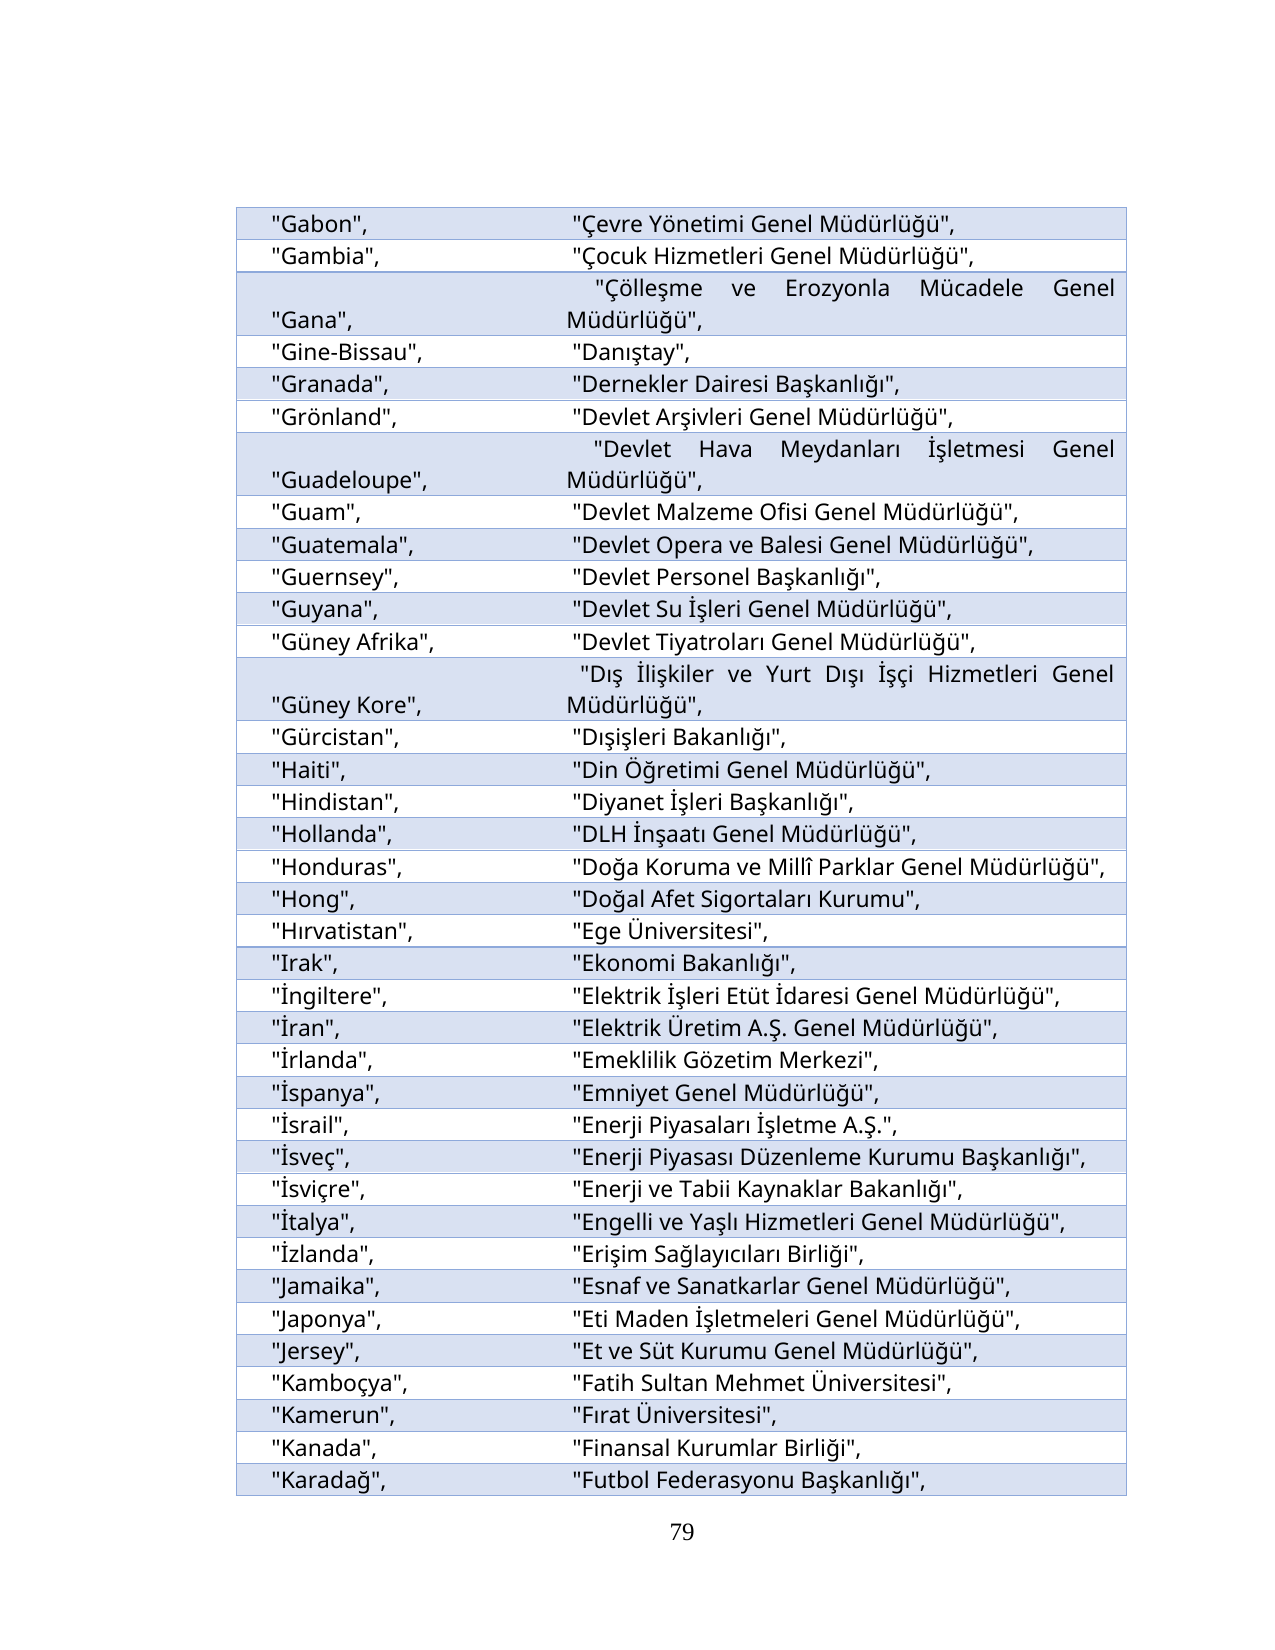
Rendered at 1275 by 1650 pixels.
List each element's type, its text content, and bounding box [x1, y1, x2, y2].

table_cell "Doğal Afet Sigortaları Kurumu", [555, 883, 1126, 914]
table_cell "Ege Üniversitesi", [555, 915, 1126, 946]
table_cell "Devlet Personel Başkanlığı", [555, 561, 1126, 592]
table_cell "Güney Afrika", [237, 626, 555, 657]
table_cell "Hollanda", [237, 818, 555, 849]
table_cell "Irak", [237, 948, 555, 979]
table_cell "Gürcistan", [237, 721, 555, 753]
table_cell "Guernsey", [237, 561, 555, 592]
table_cell "Devlet Opera ve Balesi Genel Müdürlüğü", [555, 529, 1126, 560]
table_cell "Japonya", [237, 1303, 555, 1334]
table_cell "Enerji Piyasaları İşletme A.Ş.", [555, 1109, 1126, 1140]
table_cell "İran", [237, 1012, 555, 1043]
table_cell "Haiti", [237, 754, 555, 785]
table_cell "Çölleşme ve Erozyonla Mücadele Genel Müdürlüğü", [555, 273, 1126, 335]
table_cell "Dışişleri Bakanlığı", [555, 721, 1126, 753]
table_cell "Futbol Federasyonu Başkanlığı", [555, 1464, 1126, 1495]
table_cell "Gambia", [237, 240, 555, 271]
table_cell "Danıştay", [555, 336, 1126, 367]
table_cell "Kamboçya", [237, 1367, 555, 1398]
table_cell "Devlet Malzeme Ofisi Genel Müdürlüğü", [555, 496, 1126, 528]
table_cell "Guatemala", [237, 529, 555, 560]
table_cell "Karadağ", [237, 1464, 555, 1495]
table_cell "Esnaf ve Sanatkarlar Genel Müdürlüğü", [555, 1270, 1126, 1302]
table_cell "DLH İnşaatı Genel Müdürlüğü", [555, 818, 1126, 849]
table_cell "Fatih Sultan Mehmet Üniversitesi", [555, 1367, 1126, 1398]
table_cell "Enerji ve Tabii Kaynaklar Bakanlığı", [555, 1174, 1126, 1205]
table_cell "Hırvatistan", [237, 915, 555, 946]
table_cell "Gana", [237, 273, 555, 335]
table_cell "İspanya", [237, 1077, 555, 1108]
table_cell "Doğa Koruma ve Millî Parklar Genel Müdürlüğü", [555, 851, 1126, 882]
table_cell "Granada", [237, 368, 555, 399]
table_cell "Engelli ve Yaşlı Hizmetleri Genel Müdürlüğü", [555, 1206, 1126, 1237]
table_cell "İngiltere", [237, 980, 555, 1011]
table_cell "Gine-Bissau", [237, 336, 555, 367]
table_cell "Et ve Süt Kurumu Genel Müdürlüğü", [555, 1335, 1126, 1366]
table_cell "Dernekler Dairesi Başkanlığı", [555, 368, 1126, 399]
table_cell "Kamerun", [237, 1400, 555, 1431]
table_cell "Devlet Tiyatroları Genel Müdürlüğü", [555, 626, 1126, 657]
table_cell "Devlet Arşivleri Genel Müdürlüğü", [555, 401, 1126, 432]
table_cell "Çocuk Hizmetleri Genel Müdürlüğü", [555, 240, 1126, 271]
table_cell "Devlet Hava Meydanları İşletmesi Genel Müdürlüğü", [555, 433, 1126, 495]
table_cell "Erişim Sağlayıcıları Birliği", [555, 1238, 1126, 1269]
table_cell "Elektrik Üretim A.Ş. Genel Müdürlüğü", [555, 1012, 1126, 1043]
table_cell "Dış İlişkiler ve Yurt Dışı İşçi Hizmetleri Genel Müdürlüğü", [555, 658, 1126, 720]
table_cell "Elektrik İşleri Etüt İdaresi Genel Müdürlüğü", [555, 980, 1126, 1011]
table_cell "Guam", [237, 496, 555, 528]
table_cell "Diyanet İşleri Başkanlığı", [555, 786, 1126, 817]
table_cell "Grönland", [237, 401, 555, 432]
table_cell "Güney Kore", [237, 658, 555, 720]
table_cell "Hindistan", [237, 786, 555, 817]
table_cell "Ekonomi Bakanlığı", [555, 948, 1126, 979]
table_cell "Fırat Üniversitesi", [555, 1400, 1126, 1431]
table_cell "Honduras", [237, 851, 555, 882]
table_cell "Devlet Su İşleri Genel Müdürlüğü", [555, 593, 1126, 624]
table_cell "Din Öğretimi Genel Müdürlüğü", [555, 754, 1126, 785]
table_cell "Çevre Yönetimi Genel Müdürlüğü", [555, 208, 1126, 239]
table_cell "Enerji Piyasası Düzenleme Kurumu Başkanlığı", [555, 1141, 1126, 1172]
table_cell "Eti Maden İşletmeleri Genel Müdürlüğü", [555, 1303, 1126, 1334]
table_cell "İrlanda", [237, 1044, 555, 1076]
table_cell "İsrail", [237, 1109, 555, 1140]
table_cell "İsveç", [237, 1141, 555, 1172]
table_cell "Kanada", [237, 1432, 555, 1463]
table_cell "Guyana", [237, 593, 555, 624]
table_cell "Emniyet Genel Müdürlüğü", [555, 1077, 1126, 1108]
table_cell "Emeklilik Gözetim Merkezi", [555, 1044, 1126, 1076]
table_cell "Finansal Kurumlar Birliği", [555, 1432, 1126, 1463]
table_cell "İzlanda", [237, 1238, 555, 1269]
table_cell "Jersey", [237, 1335, 555, 1366]
table_cell "Guadeloupe", [237, 433, 555, 495]
table_cell "Hong", [237, 883, 555, 914]
table_cell "İsviçre", [237, 1174, 555, 1205]
table_cell "İtalya", [237, 1206, 555, 1237]
table_cell "Gabon", [237, 208, 555, 239]
table_cell "Jamaika", [237, 1270, 555, 1302]
